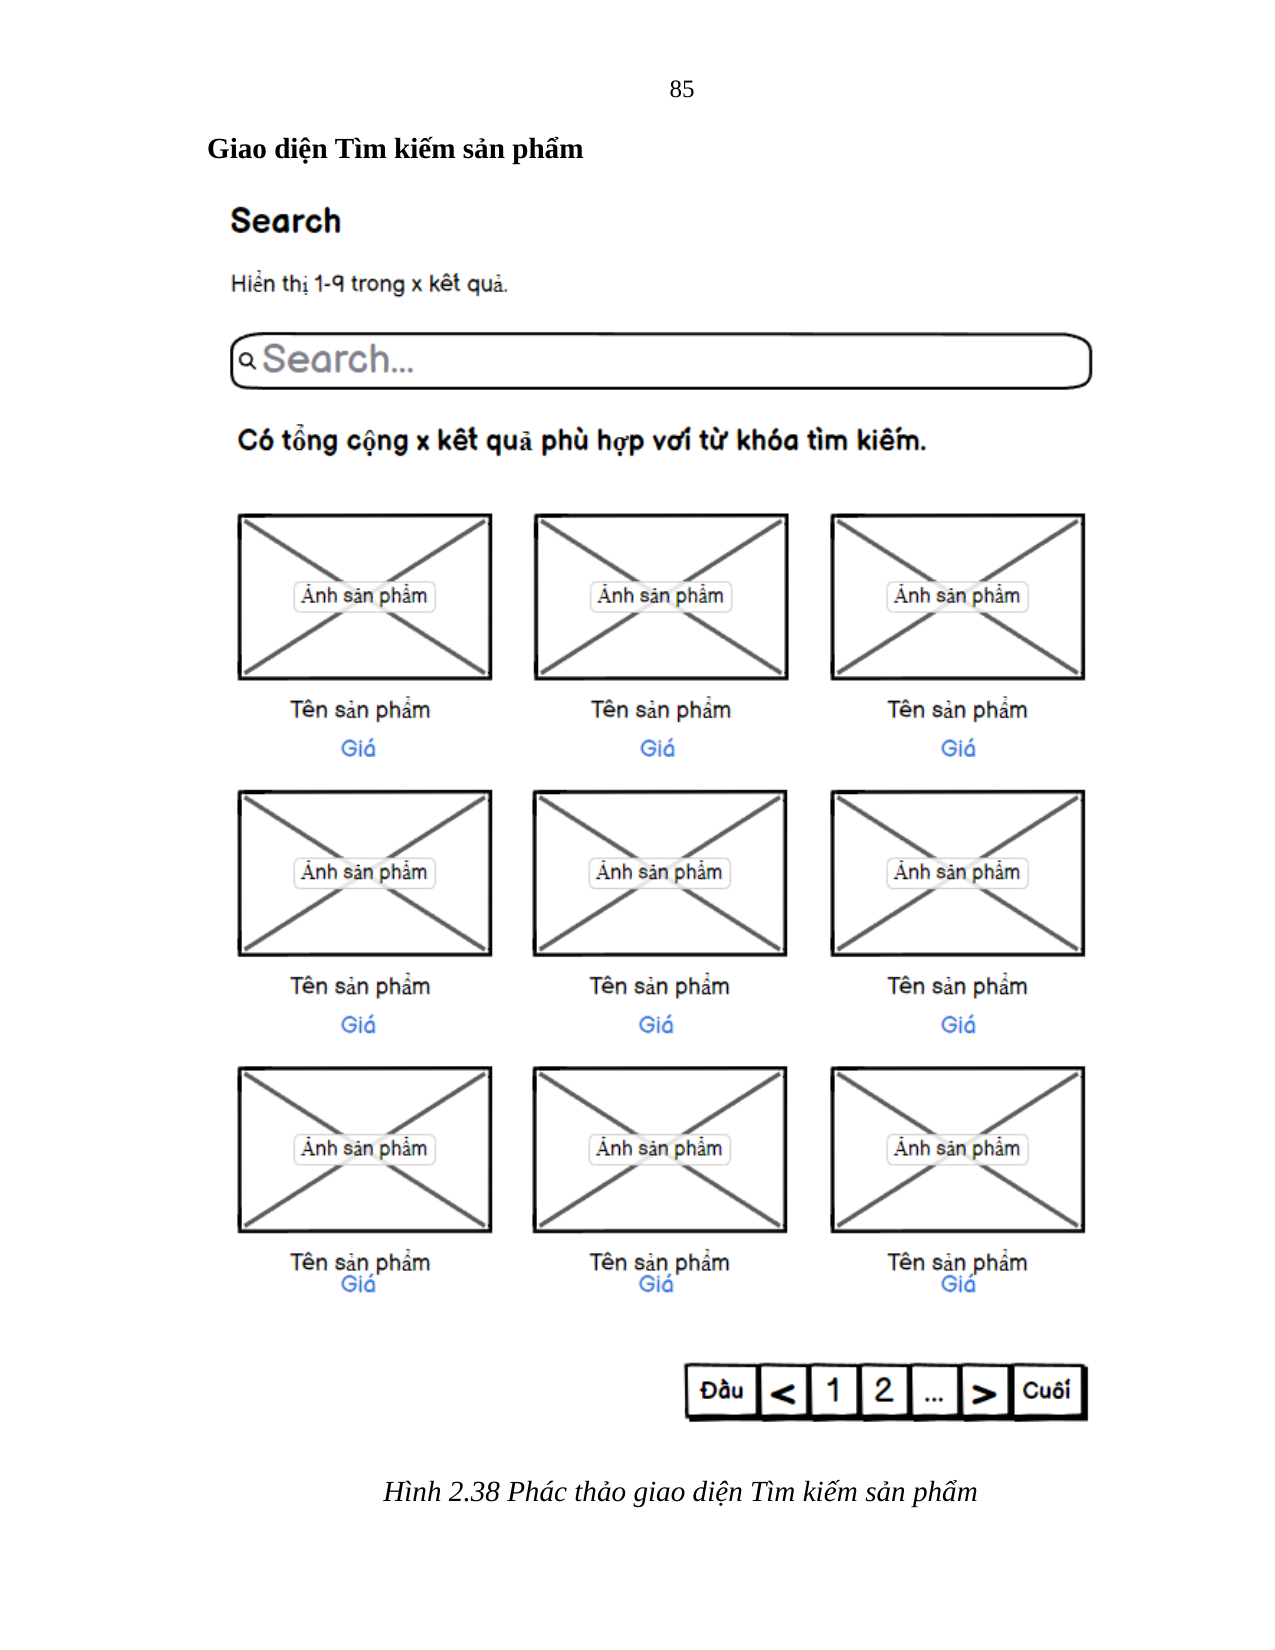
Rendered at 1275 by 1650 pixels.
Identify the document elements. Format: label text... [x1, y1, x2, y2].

picture [206, 187, 1127, 1458]
subtitle Giao diện Tìm kiếm sản phẩm [207, 131, 1157, 165]
